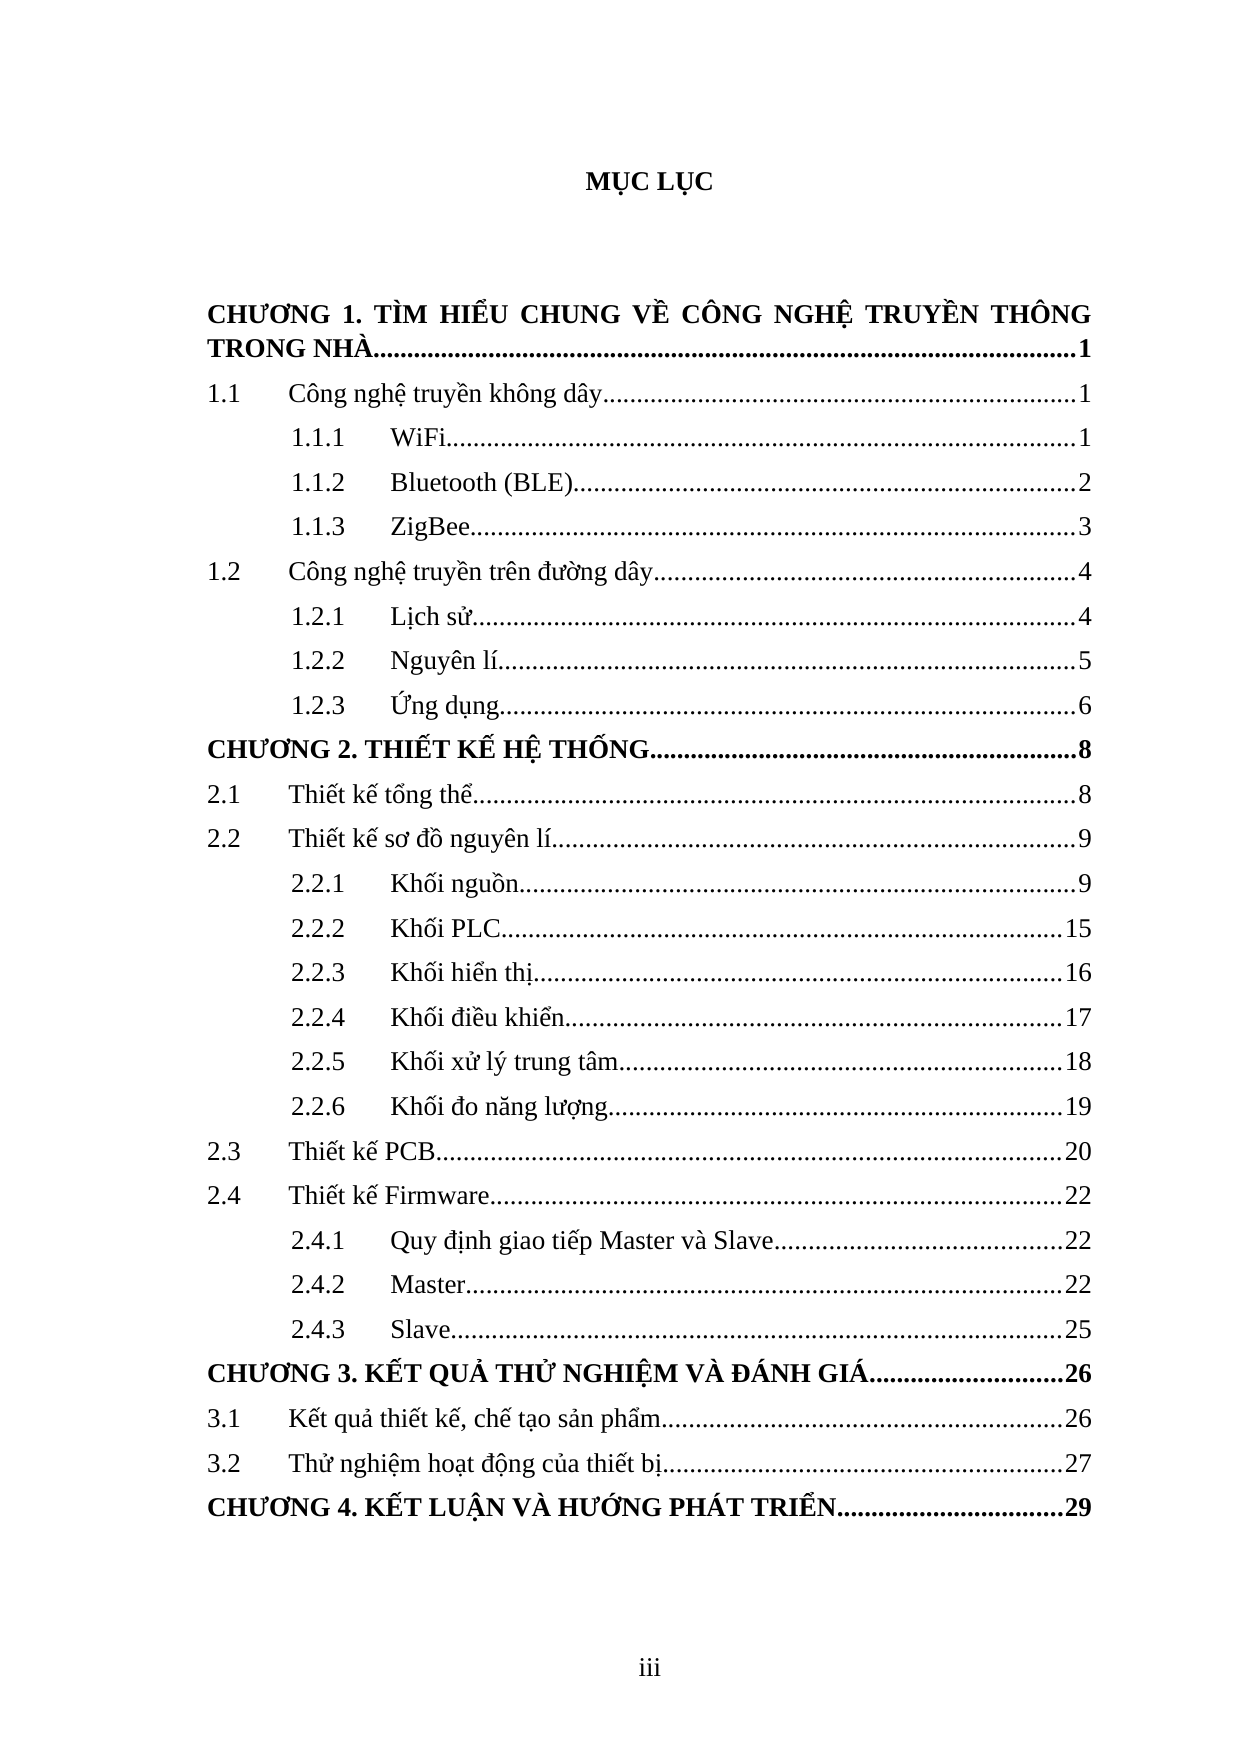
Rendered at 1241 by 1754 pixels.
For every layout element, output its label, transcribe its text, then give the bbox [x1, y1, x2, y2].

text MỤC LỤC [207, 165, 1092, 196]
